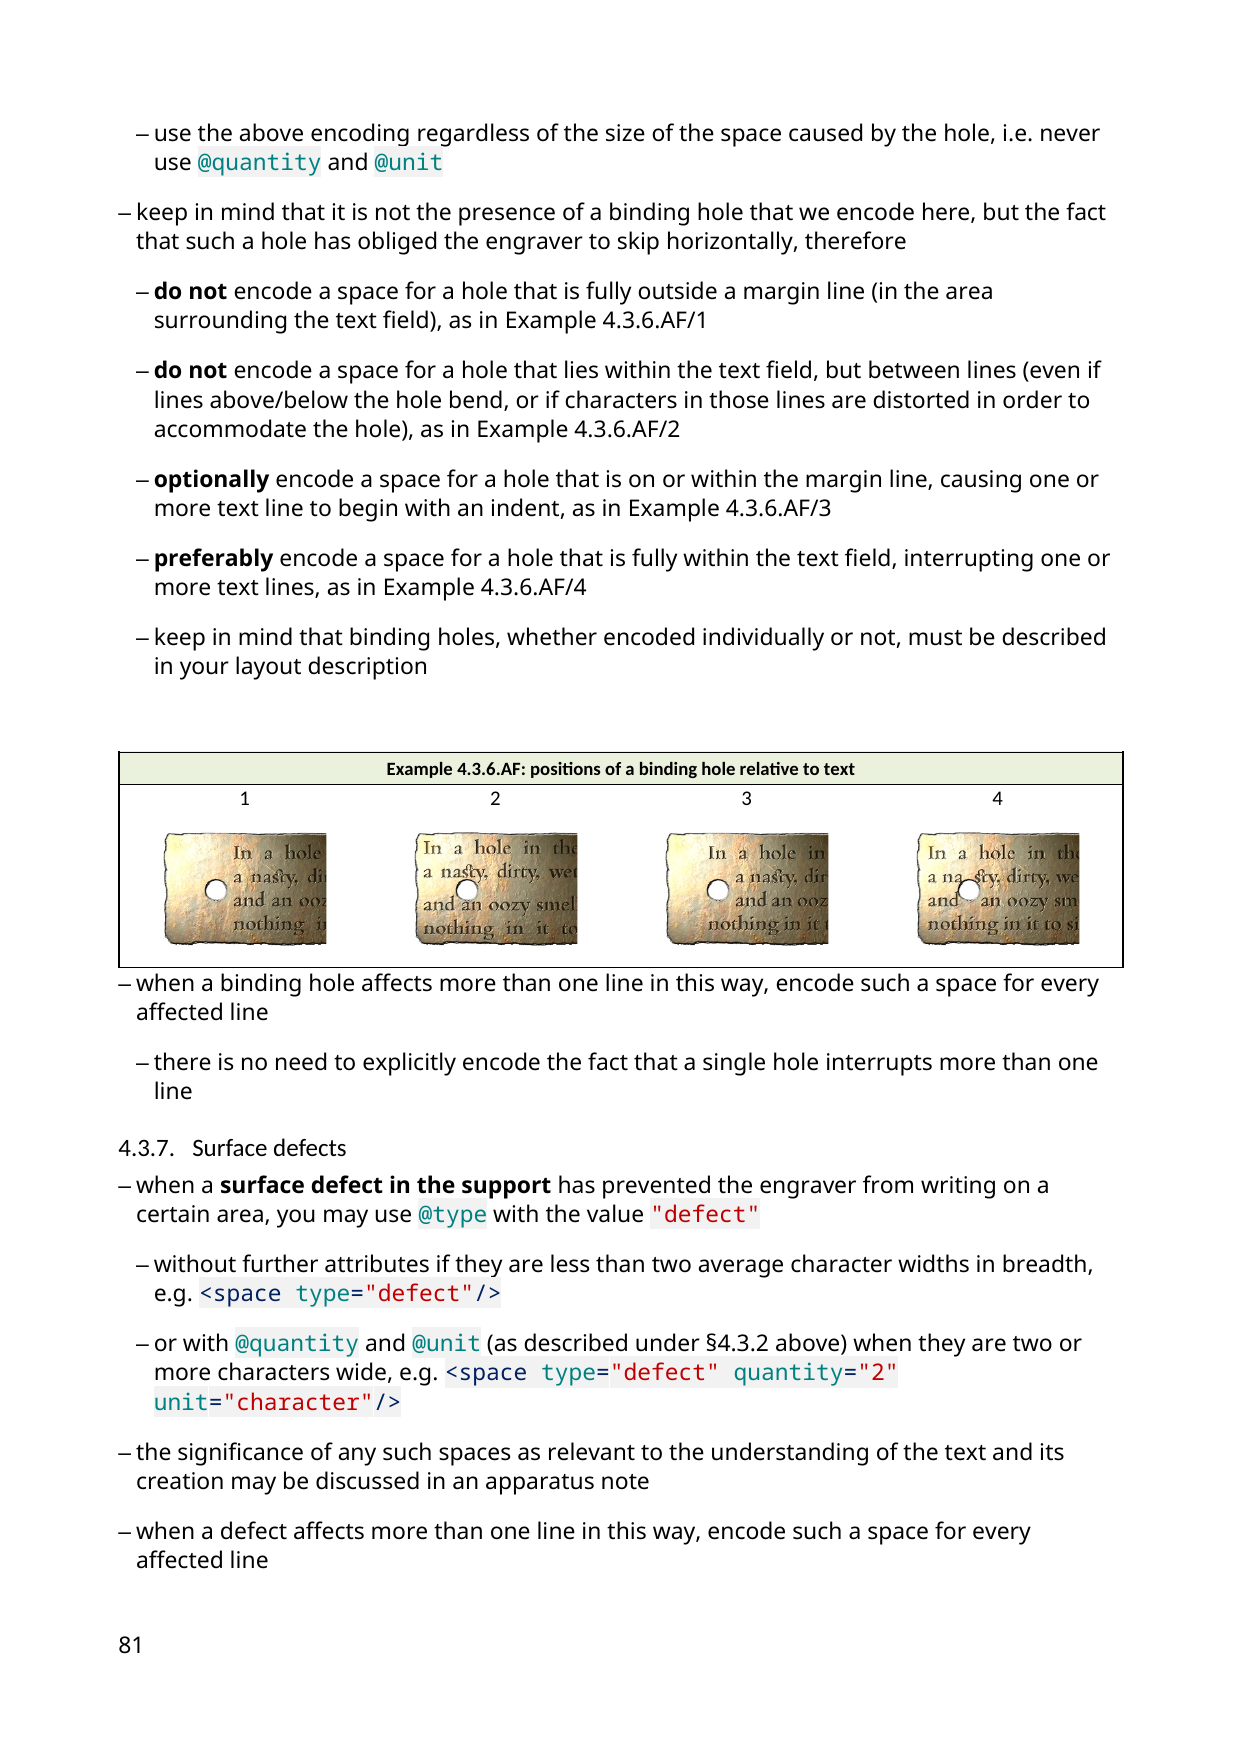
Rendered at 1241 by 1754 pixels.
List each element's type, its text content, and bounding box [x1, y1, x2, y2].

picture [915, 831, 1080, 946]
list or with @quantity and @unit (as described under §4.3.2 above) when they are two or more characters wide, e.g. <space type="defect" quantity="2" unit="character"/> [136, 1328, 1122, 1416]
subtitle Surface defects [118, 1126, 1122, 1164]
list do not encode a space for a hole that is fully outside a margin line (in the area surrounding the text field), as in Example 4.3.6.A/1 [136, 276, 1122, 335]
list optionally encode a space for a hole that is on or within the margin line, causing one or more text line to begin with an indent, as in Example 4.3.6.A/3 [136, 464, 1122, 522]
list there is no need to explicitly encode the fact that a single hole interrupts more than one line [136, 1047, 1122, 1105]
list do not encode a space for a hole that lies within the text field, but between lines (even if lines above/below the hole bend, or if characters in those lines are distorted in order to accommodate the hole), as in Example 4.3.6.A/2 [136, 356, 1122, 443]
list preferably encode a space for a hole that is fully within the text field, interrupting one or more text lines, as in Example 4.3.6.A/4 [136, 543, 1122, 601]
list keep in mind that it is not the presence of a binding hole that we encode here, but the fact that such a hole has obliged the engraver to skip horizontally, therefore [118, 197, 1122, 256]
list when a defect affects more than one line in this way, encode such a space for every affected line [118, 1516, 1122, 1574]
list use the above encoding regardless of the size of the space caused by the hole, i.e. never use @quantity and @unit [136, 118, 1122, 176]
picture [664, 831, 829, 946]
list when a binding hole affects more than one line in this way, encode such a space for every affected line [118, 968, 1122, 1026]
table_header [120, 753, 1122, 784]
picture [162, 831, 327, 946]
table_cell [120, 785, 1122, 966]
list without further attributes if they are less than two average character widths in breadth, e.g. <space type="defect"/> [136, 1249, 1122, 1307]
list the significance of any such spaces as relevant to the understanding of the text and its creation may be discussed in an apparatus note [118, 1437, 1122, 1495]
list when a surface defect in the support has prevented the engraver from writing on a certain area, you may use @type with the value "defect" [118, 1170, 1122, 1228]
list keep in mind that binding holes, whether encoded individually or not, must be described in your layout description [136, 622, 1122, 681]
picture [413, 831, 578, 946]
